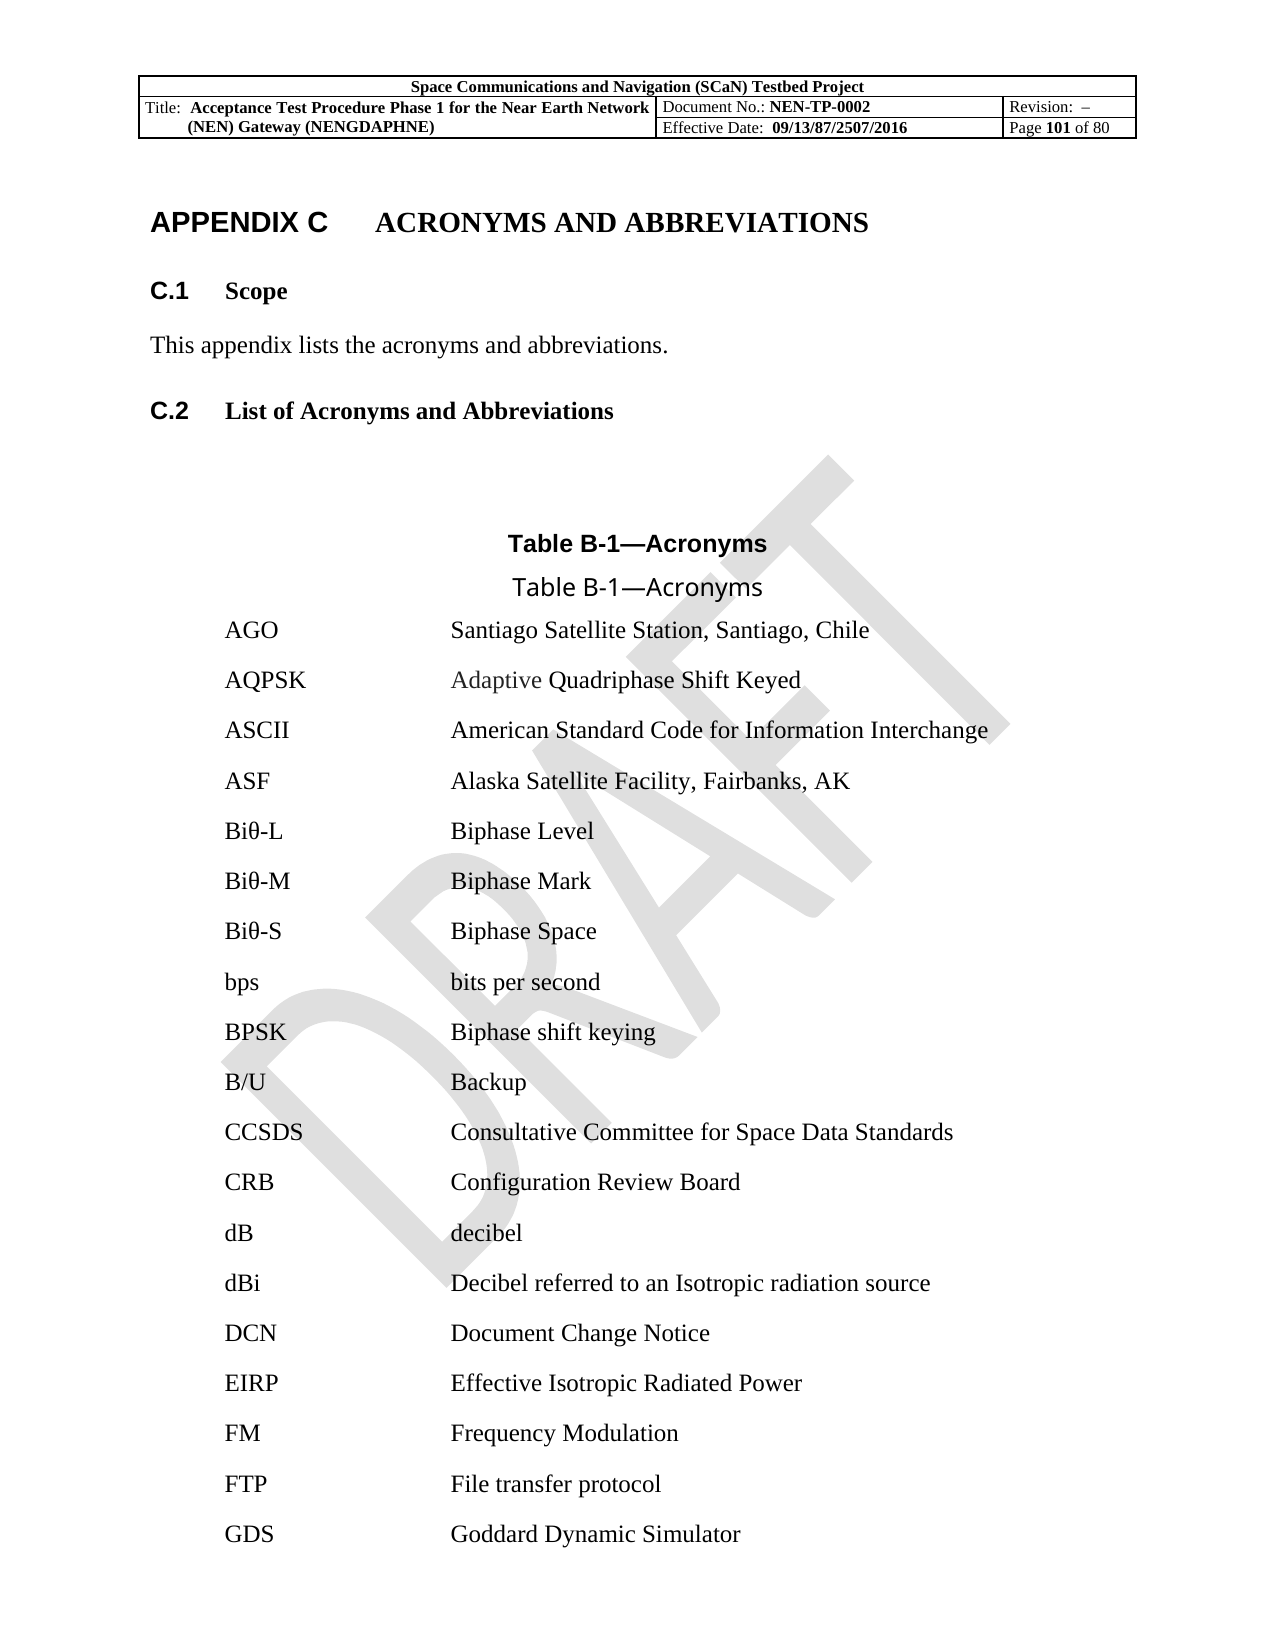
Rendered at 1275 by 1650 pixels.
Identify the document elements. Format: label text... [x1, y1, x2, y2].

table_cell Adaptive Quadriphase Shift Keyed [450, 654, 1051, 704]
text ACRONYMS AND ABBREVIATIONS [150, 205, 1125, 239]
table_cell bits per second [450, 956, 1051, 1006]
table_cell dB [224, 1207, 450, 1257]
table_cell CRB [224, 1156, 450, 1207]
table_cell dBi [224, 1257, 450, 1307]
table_cell Backup [450, 1056, 1051, 1106]
table_cell Biθ-S [224, 905, 450, 956]
table_cell Biθ-L [224, 805, 450, 855]
table_cell Frequency Modulation [450, 1408, 1051, 1458]
table_cell ASF [224, 755, 450, 805]
text List of Acronyms and Abbreviations [150, 396, 1125, 425]
table_cell EIRP [224, 1357, 450, 1407]
text This appendix lists the acronyms and abbreviations. [150, 330, 1125, 359]
table_cell American Standard Code for Information Interchange [450, 705, 1051, 755]
table_cell Biphase Level [450, 805, 1051, 855]
table_cell GDS [224, 1508, 450, 1558]
table_cell Biphase shift keying [450, 1006, 1051, 1056]
table_cell Alaska Satellite Facility, Fairbanks, AK [450, 755, 1051, 805]
table_cell Decibel referred to an Isotropic radiation source [450, 1257, 1051, 1307]
table_cell Biphase Space [450, 905, 1051, 956]
table_cell ASCII [224, 705, 450, 755]
table_cell CCSDS [224, 1106, 450, 1156]
table_cell Consultative Committee for Space Data Standards [450, 1106, 1051, 1156]
table_cell Configuration Review Board [450, 1156, 1051, 1207]
table_cell decibel [450, 1207, 1051, 1257]
table_cell File transfer protocol [450, 1458, 1051, 1508]
table_cell B/U [224, 1056, 450, 1106]
table_cell BPSK [224, 1006, 450, 1056]
table_cell DCN [224, 1307, 450, 1357]
table_cell FTP [224, 1458, 450, 1508]
table_cell Biθ-M [224, 855, 450, 905]
table_cell Biphase Mark [450, 855, 1051, 905]
table_cell FM [224, 1408, 450, 1458]
table_cell Document Change Notice [450, 1307, 1051, 1357]
table_cell Goddard Dynamic Simulator [450, 1508, 1051, 1558]
table_cell bps [224, 956, 450, 1006]
table_cell Effective Isotropic Radiated Power [450, 1357, 1051, 1407]
table_header AGO [224, 604, 450, 654]
table_cell AQPSK [224, 654, 450, 704]
text Scope [150, 276, 1125, 305]
table_header Santiago Satellite Station, Santiago, Chile [450, 604, 1051, 654]
